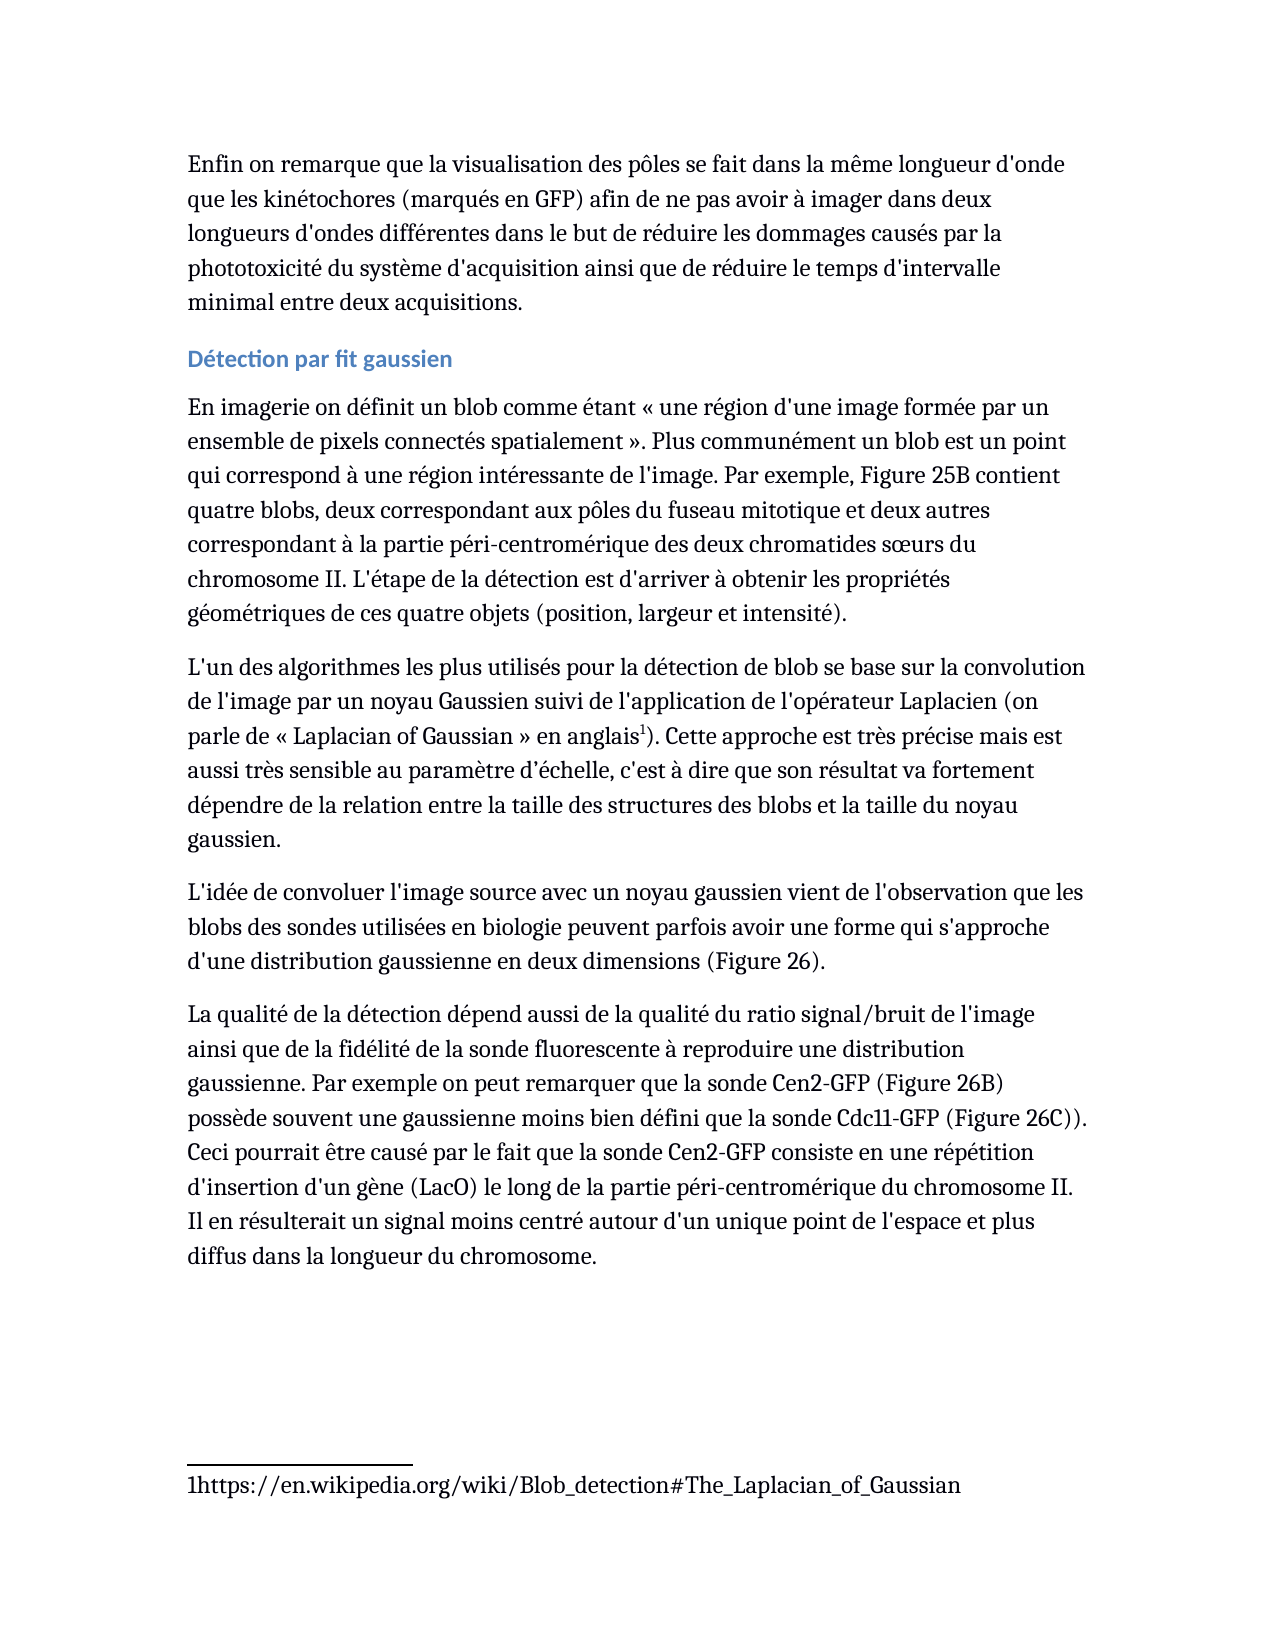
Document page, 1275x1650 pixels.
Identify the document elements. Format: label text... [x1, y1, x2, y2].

text L'idée de convoluer l'image source avec un noyau gaussien vient de l'observation que les blobs des sondes utilisées en biologie peuvent parfois avoir une forme qui s'approche d'une distribution gaussienne en deux dimensions (Figure 26). [187, 878, 1087, 976]
text La qualité de la détection dépend aussi de la qualité du ratio signal/bruit de l'image ainsi que de la fidélité de la sonde fluorescente à reproduire une distribution gaussienne. Par exemple on peut remarquer que la sonde Cen2-GFP (Figure 26B) possède souvent une gaussienne moins bien défini que la sonde Cdc11-GFP (Figure 26C)). Ceci pourrait être causé par le fait que la sonde Cen2-GFP consiste en une répétition d'insertion d'un gène (LacO) le long de la partie péri-centromérique du chromosome II. Il en résulterait un signal moins centré autour d'un unique point de l'espace et plus diffus dans la longueur du chromosome. [187, 1000, 1087, 1271]
text L'un des algorithmes les plus utilisés pour la détection de blob se base sur la convolution de l'image par un noyau Gaussien suivi de l'application de l'opérateur Laplacien (on parle de « Laplacian of Gaussian » en anglais). Cette approche est très précise mais est aussi très sensible au paramètre d’échelle, c'est à dire que son résultat va fortement dépendre de la relation entre la taille des structures des blobs et la taille du noyau gaussien. [187, 653, 1087, 854]
subtitle Détection par fit gaussien [187, 343, 1087, 374]
text Enfin on remarque que la visualisation des pôles se fait dans la même longueur d'onde que les kinétochores (marqués en GFP) afin de ne pas avoir à imager dans deux longueurs d'ondes différentes dans le but de réduire les dommages causés par la phototoxicité du système d'acquisition ainsi que de réduire le temps d'intervalle minimal entre deux acquisitions. [187, 150, 1087, 317]
text En imagerie on définit un blob comme étant « une région d'une image formée par un ensemble de pixels connectés spatialement ». Plus communément un blob est un point qui correspond à une région intéressante de l'image. Par exemple, Figure 25B contient quatre blobs, deux correspondant aux pôles du fuseau mitotique et deux autres correspondant à la partie péri-centromérique des deux chromatides sœurs du chromosome II. L'étape de la détection est d'arriver à obtenir les propriétés géométriques de ces quatre objets (position, largeur et intensité). [187, 392, 1087, 628]
